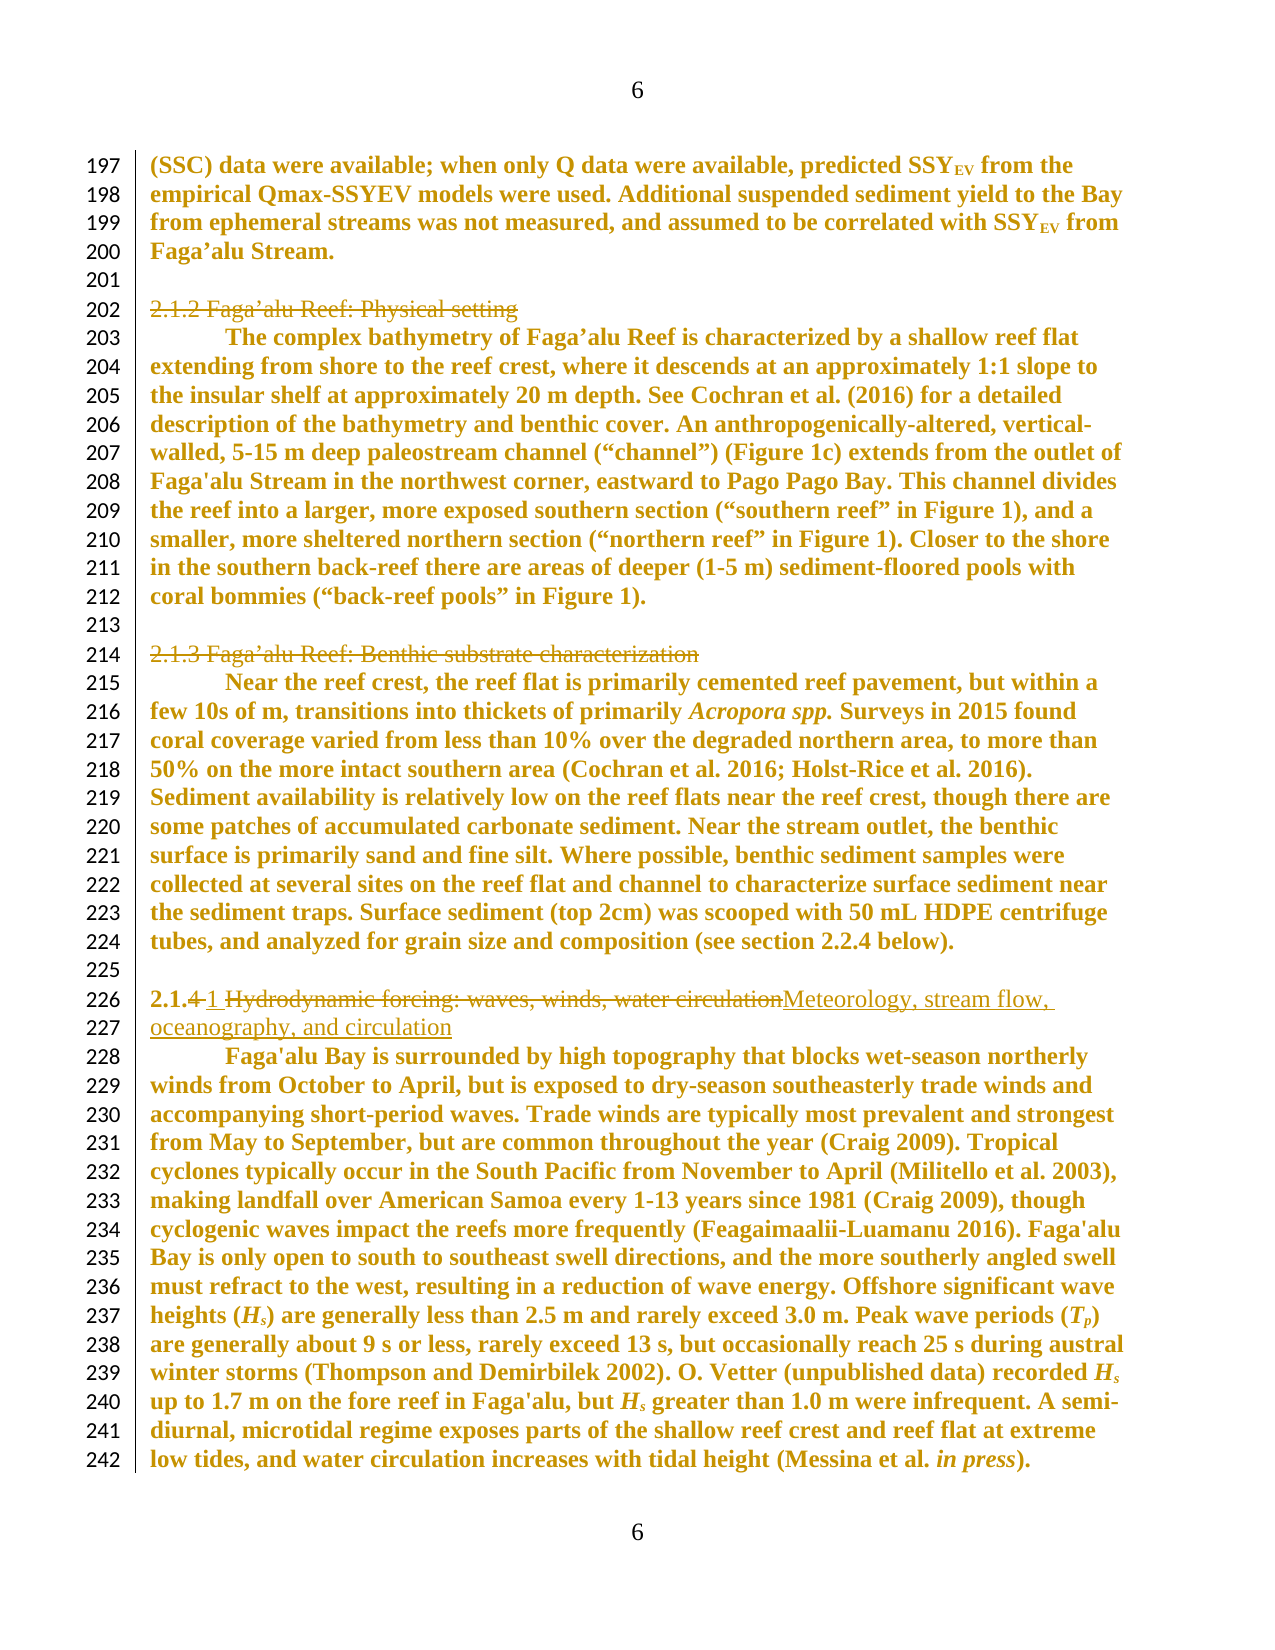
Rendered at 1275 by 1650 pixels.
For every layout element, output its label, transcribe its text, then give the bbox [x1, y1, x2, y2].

text Near the reef crest, the reef flat is primarily cemented reef pavement, but within a few 10s of m, transitions into thickets of primarily Acropora spp. Surveys in 2015 found coral coverage varied from less than 10% over the degraded northern area, to more than 50% on the more intact southern area (Cochran et al. 2016; Holst-Rice et al. 2016). Sediment availability is relatively low on the reef flats near the reef crest, though there are some patches of accumulated carbonate sediment. Near the stream outlet, the benthic surface is primarily sand and fine silt. Where possible, benthic sediment samples were collected at several sites on the reef flat and channel to characterize surface sediment near the sediment traps. Surface sediment (top 2cm) was scooped with 50 mL HDPE centrifuge tubes, and analyzed for grain size and composition (see section 2.2.4 below). [150, 667, 1125, 955]
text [150, 150, 1125, 265]
text Faga'alu Bay is surrounded by high topography that blocks wet-season northerly winds from October to April, but is exposed to dry-season southeasterly trade winds and accompanying short-period waves. Trade winds are typically most prevalent and strongest from May to September, but are common throughout the year (Craig 2009). Tropical cyclones typically occur in the South Pacific from November to April (Militello et al. 2003), making landfall over American Samoa every 1-13 years since 1981 (Craig 2009), though cyclogenic waves impact the reefs more frequently (Feagaimaalii-Luamanu 2016). Faga'alu Bay is only open to south to southeast swell directions, and the more southerly angled swell must refract to the west, resulting in a reduction of wave energy. Offshore significant wave heights (Hs) are generally less than 2.5 m and rarely exceed 3.0 m. Peak wave periods (Tp) are generally about 9 s or less, rarely exceed 13 s, but occasionally reach 25 s during austral winter storms (Thompson and Demirbilek 2002). O. Vetter (unpublished data) recorded Hs up to 1.7 m on the fore reef in Faga'alu, but Hs greater than 1.0 m were infrequent. A semi-diurnal, microtidal regime exposes parts of the shallow reef crest and reef flat at extreme low tides, and water circulation increases with tidal height (Messina et al. in press). [150, 1041, 1125, 1472]
text The complex bathymetry of Faga’alu Reef is characterized by a shallow reef flat extending from shore to the reef crest, where it descends at an approximately 1:1 slope to the insular shelf at approximately 20 m depth. See Cochran et al. (2016) for a detailed description of the bathymetry and benthic cover. An anthropogenically-altered, vertical-walled, 5-15 m deep paleostream channel (“channel”) (Figure 1c) extends from the outlet of Faga'alu Stream in the northwest corner, eastward to Pago Pago Bay. This channel divides the reef into a larger, more exposed southern section (“southern reef” in Figure 1), and a smaller, more sheltered northern section (“northern reef” in Figure 1). Closer to the shore in the southern back-reef there are areas of deeper (1-5 m) sediment-floored pools with coral bommies (“back-reef pools” in Figure 1). [150, 322, 1125, 610]
subtitle 2.1. [150, 984, 1125, 1041]
